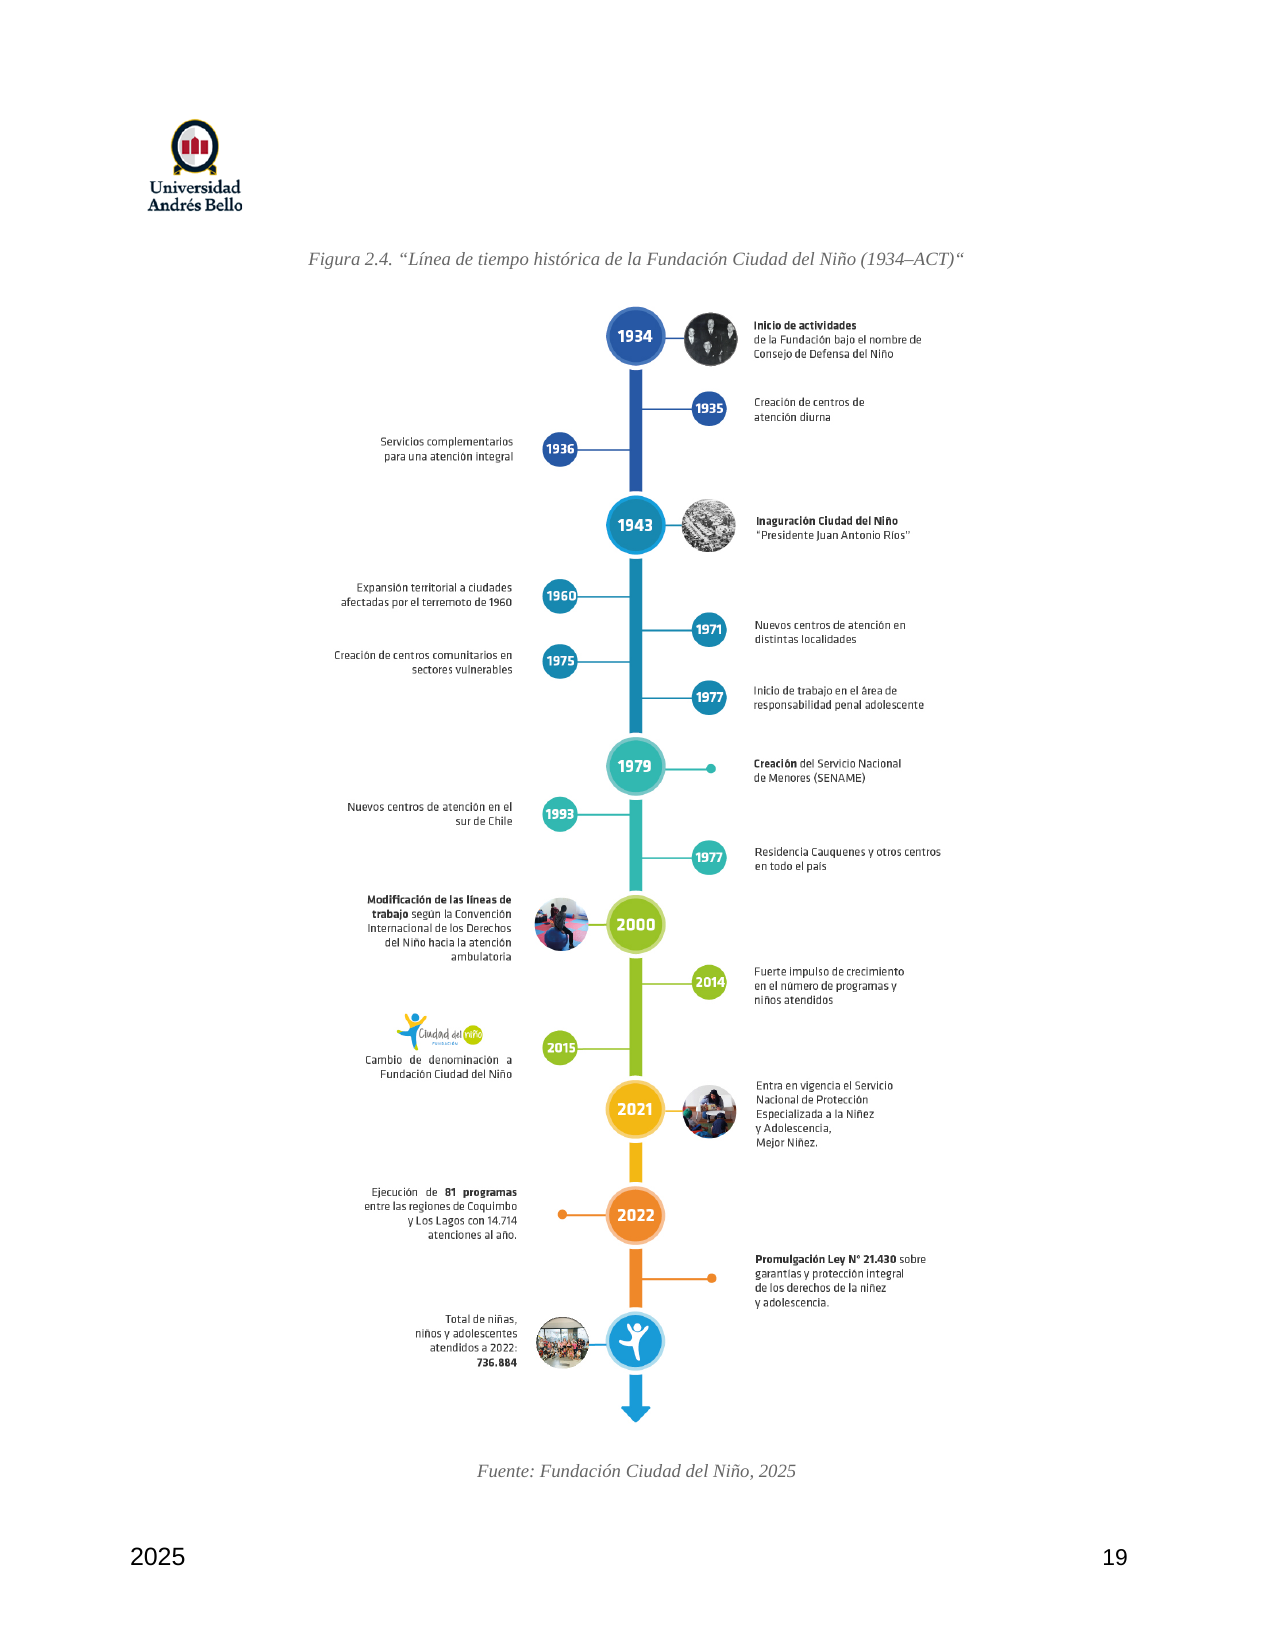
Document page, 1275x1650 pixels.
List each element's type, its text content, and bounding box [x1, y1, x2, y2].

picture [311, 288, 964, 1447]
subtitle Figura 2.4. “Línea de tiempo histórica de la Fundación Ciudad del Niño (1934–ACT)“ [148, 248, 1127, 270]
picture [147, 118, 243, 212]
text Fuente: Fundación Ciudad del Niño, 2025 [148, 1460, 1127, 1482]
